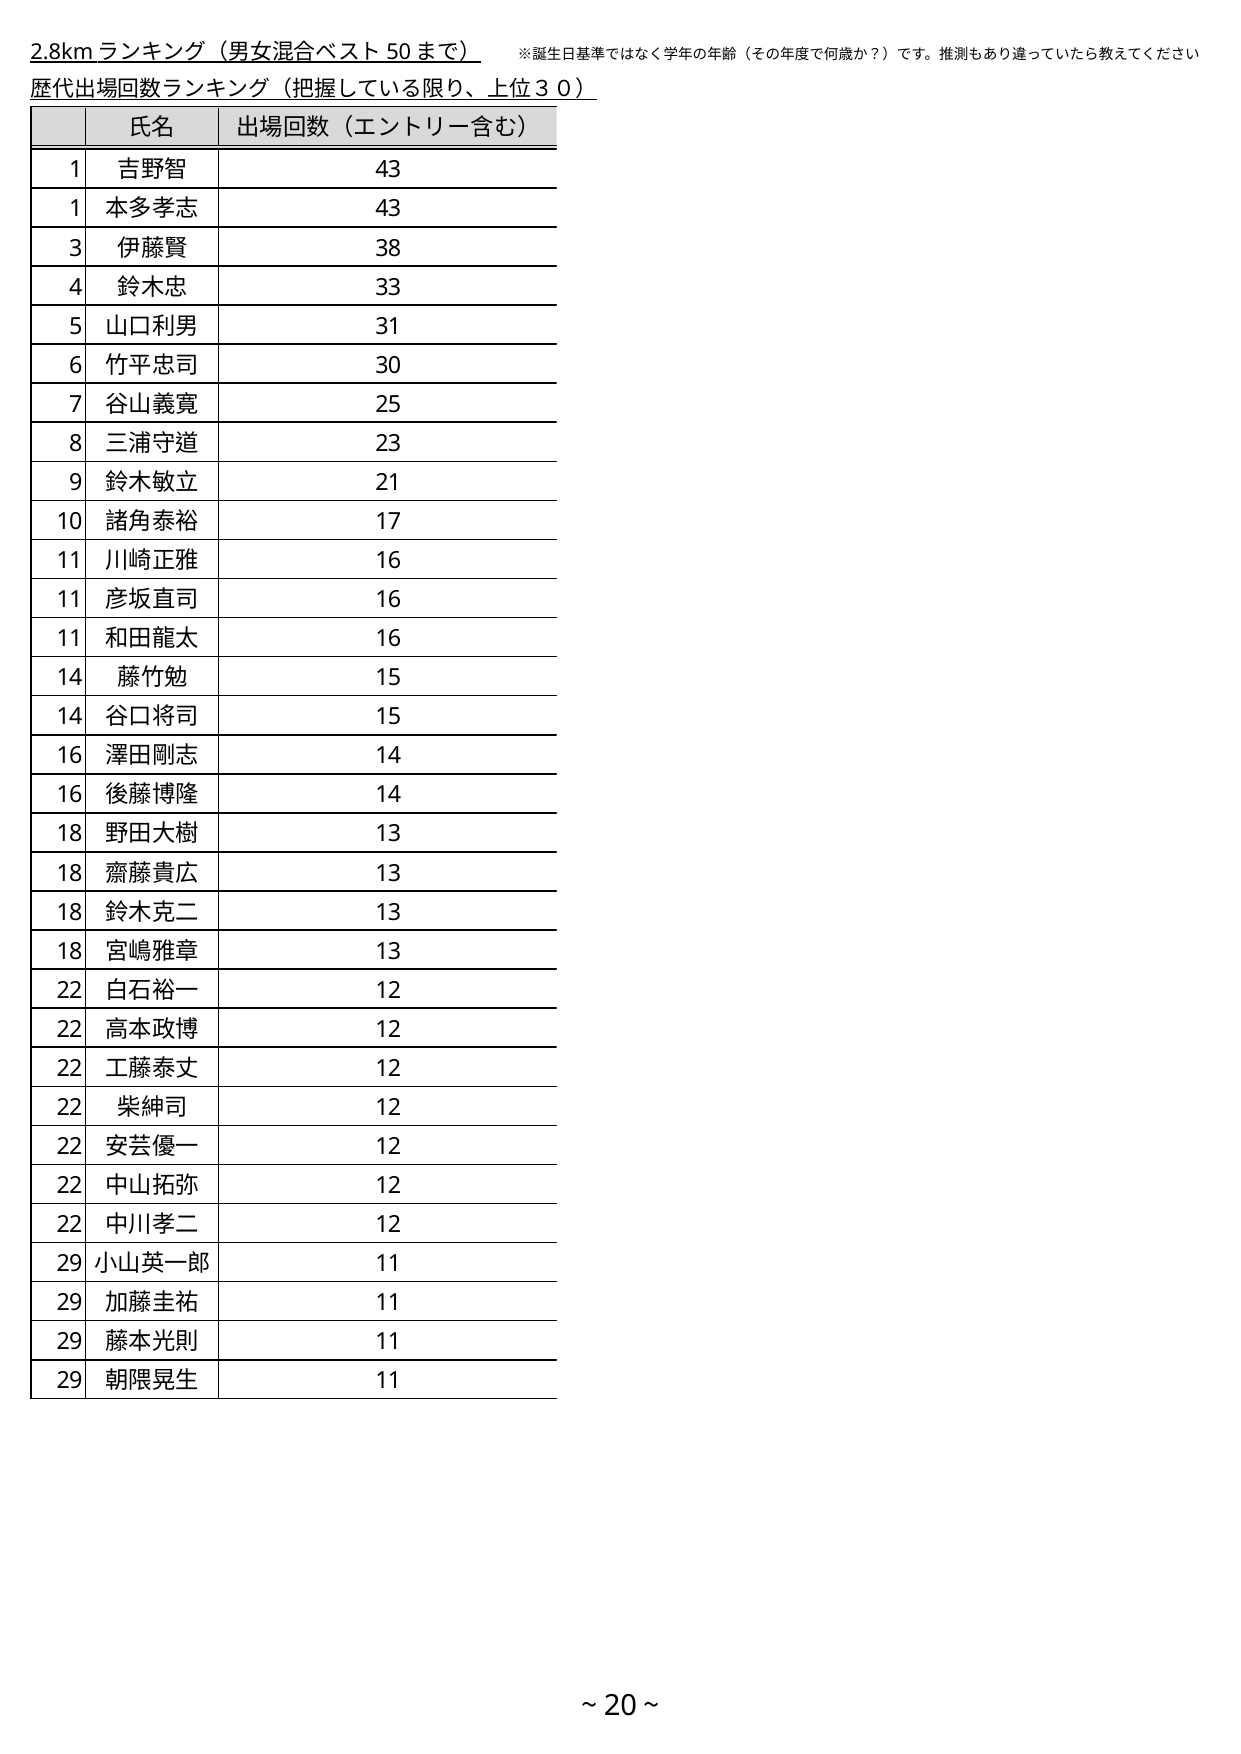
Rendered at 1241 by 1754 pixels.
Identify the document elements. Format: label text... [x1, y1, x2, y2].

text 歴代出場回数ランキング（把握している限り、上位３０） [30, 68, 1210, 106]
text 年代別2.8kmランキング（男女混合ベスト50まで） ※誕生日基準ではなく学年の年齢（その年度で何歳か？）です。推測もあり違っていたら教えてください [30, 31, 1210, 68]
